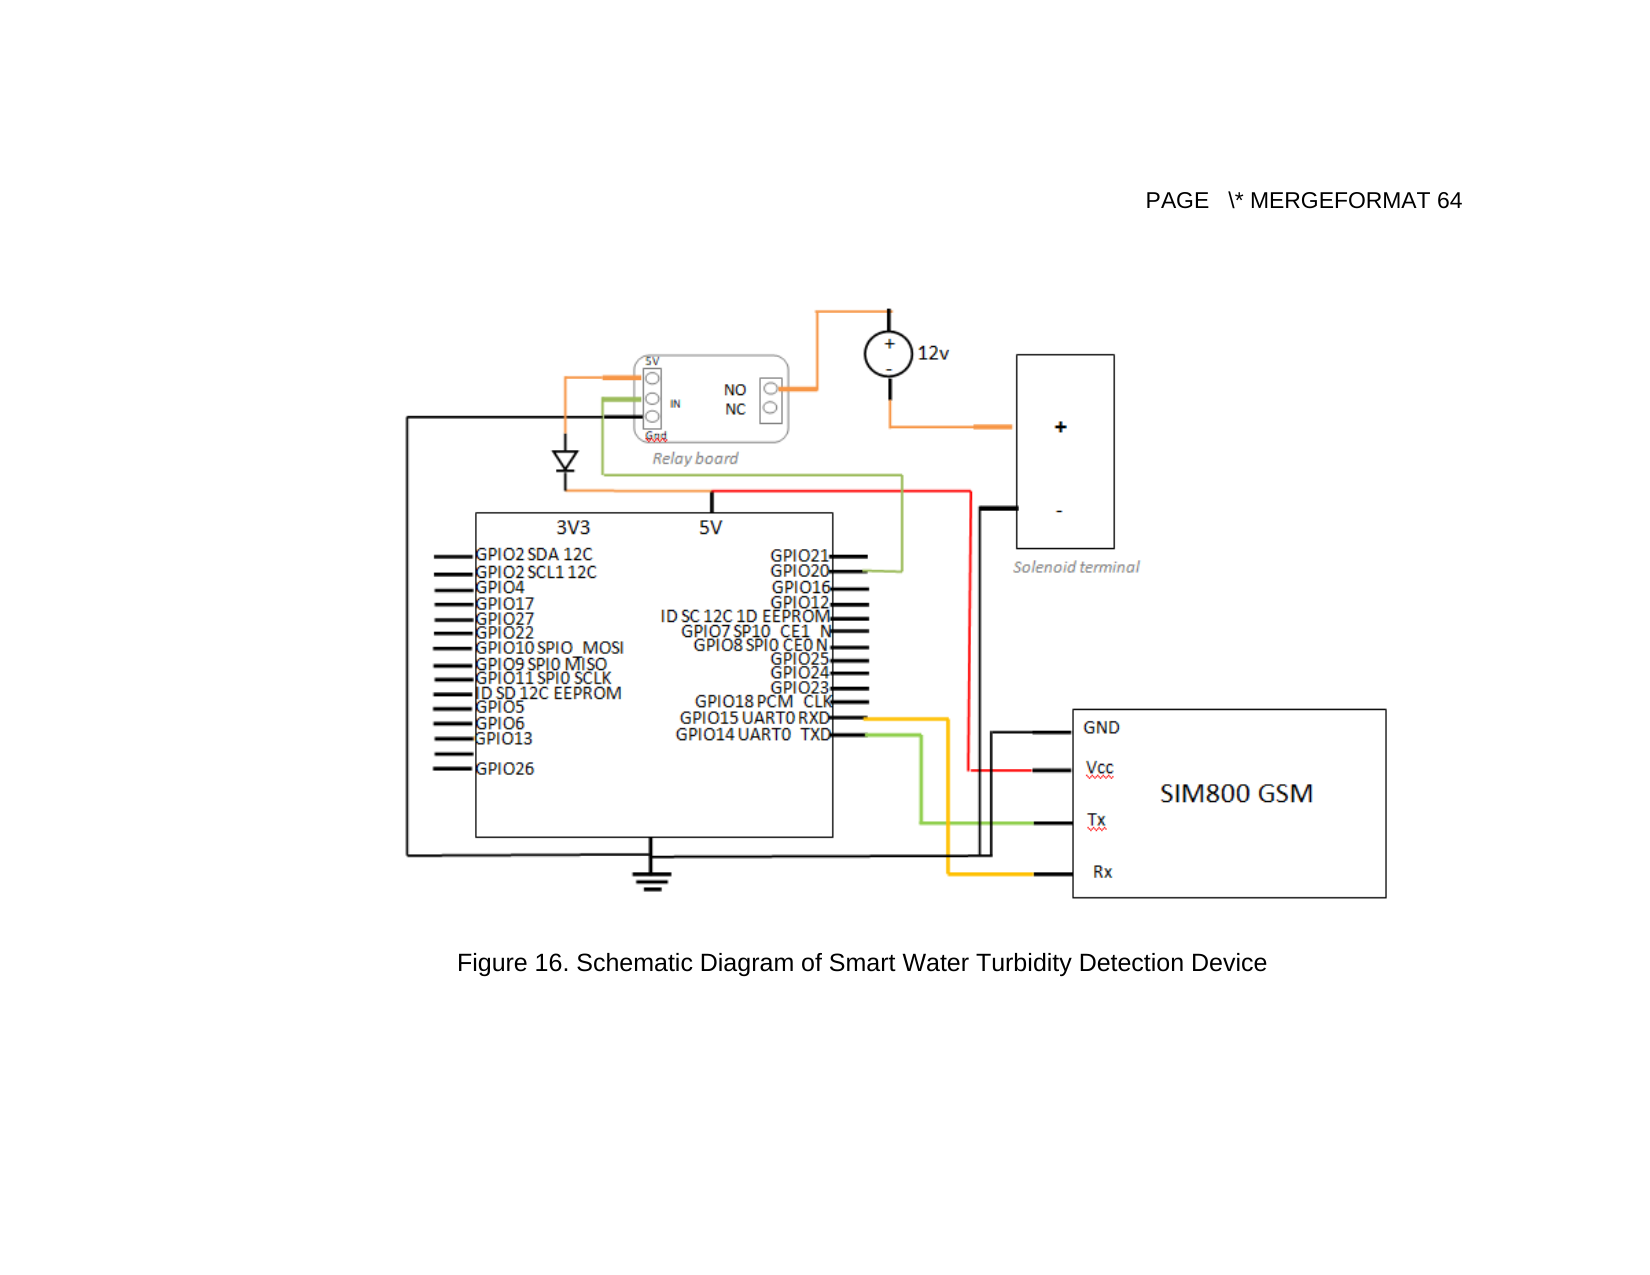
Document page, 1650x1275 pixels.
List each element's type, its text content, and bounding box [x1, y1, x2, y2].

picture [323, 269, 1402, 922]
text Figure 16. Schematic Diagram of Smart Water Turbidity Detection Device [262, 948, 1462, 976]
